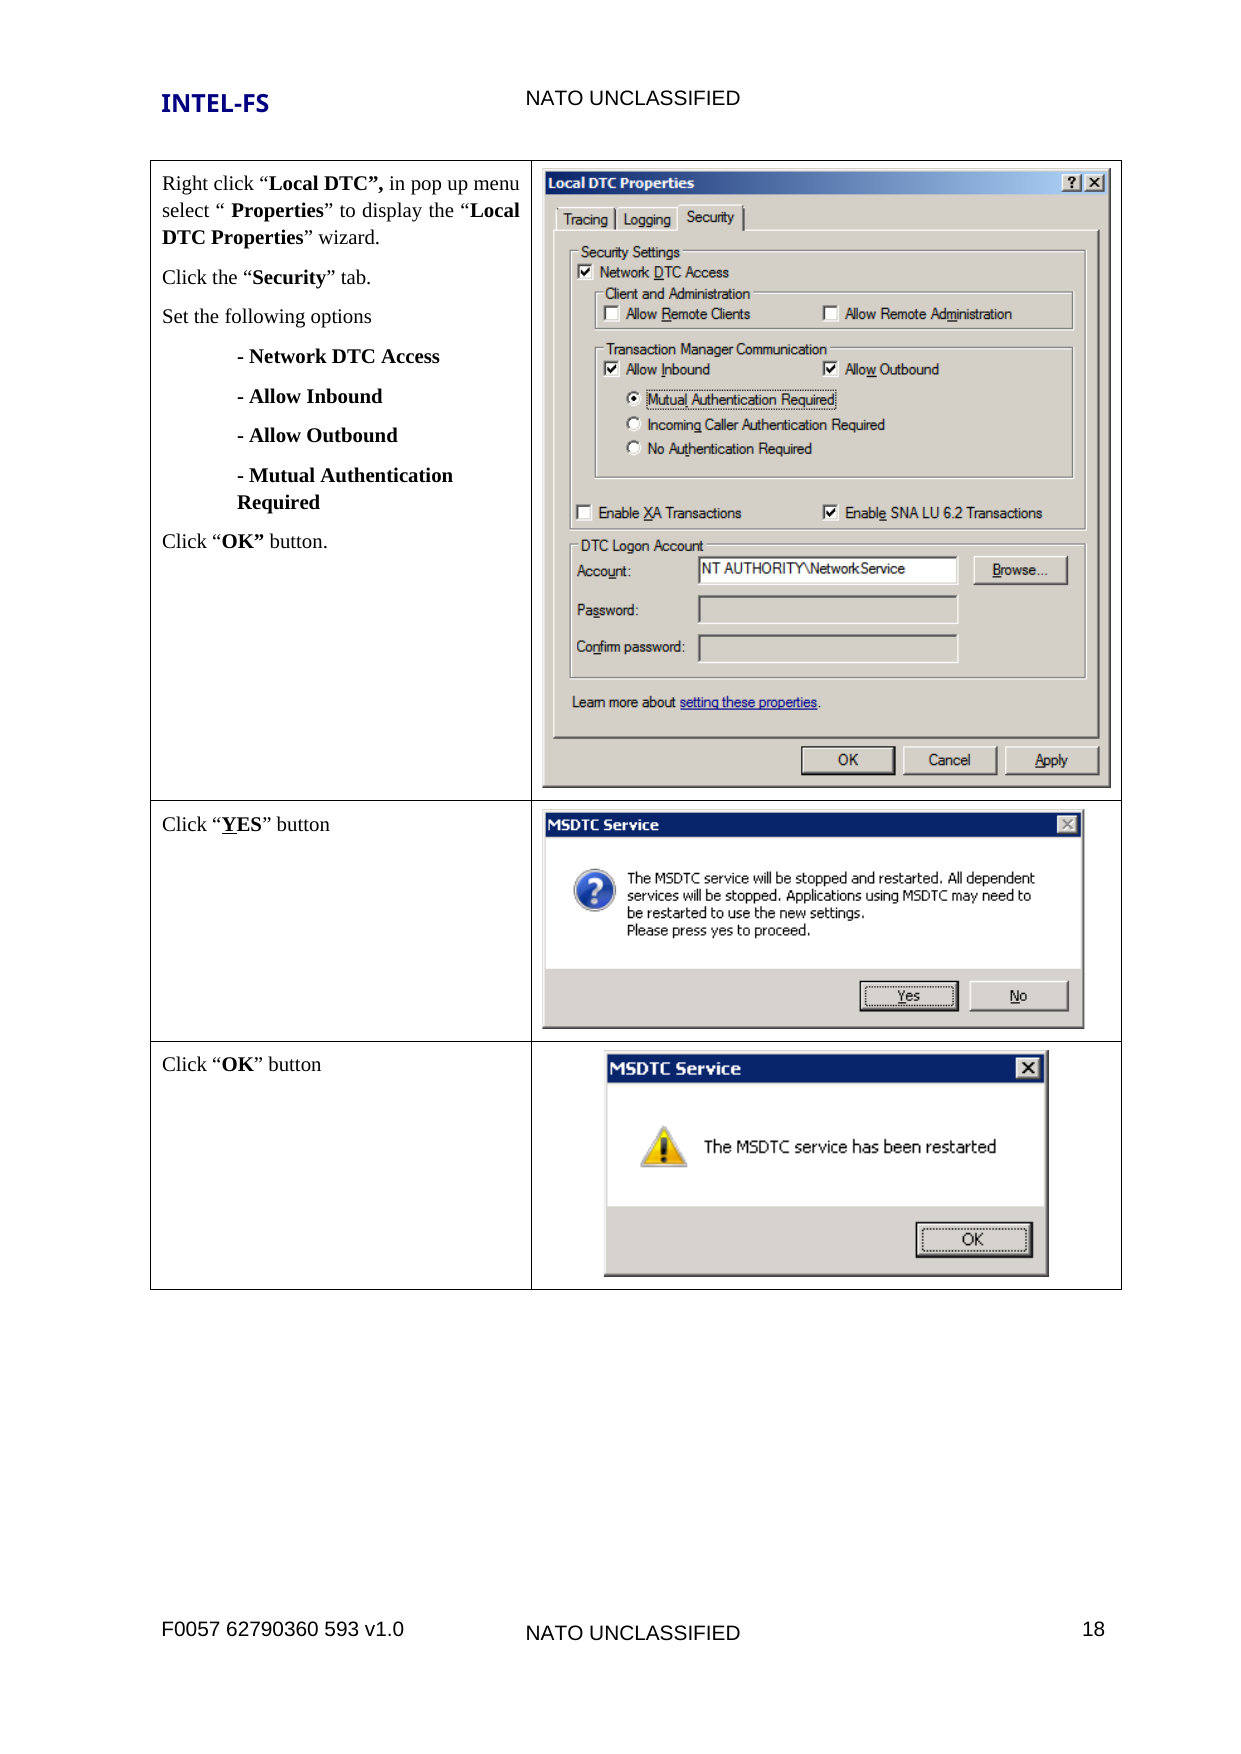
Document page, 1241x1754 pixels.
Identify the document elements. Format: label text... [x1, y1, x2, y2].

picture [542, 809, 1085, 1029]
table_cell Click “YES” button [151, 801, 531, 1041]
table_cell [532, 801, 1121, 1041]
table_cell Click “OK” button [151, 1042, 531, 1289]
picture [603, 1050, 1049, 1277]
table_cell [532, 1042, 1121, 1289]
table_cell [532, 161, 1121, 800]
table_cell Right click “Local DTC”, in pop up menu select “ Properties” to display the “Local DTC Properties” wizard. Click the “Security” tab. Set the following options - Network DTC Access - Allow Inbound - Allow Outbound - Mutual Authentication Required Click “OK” button. [151, 161, 531, 800]
picture [542, 168, 1111, 788]
